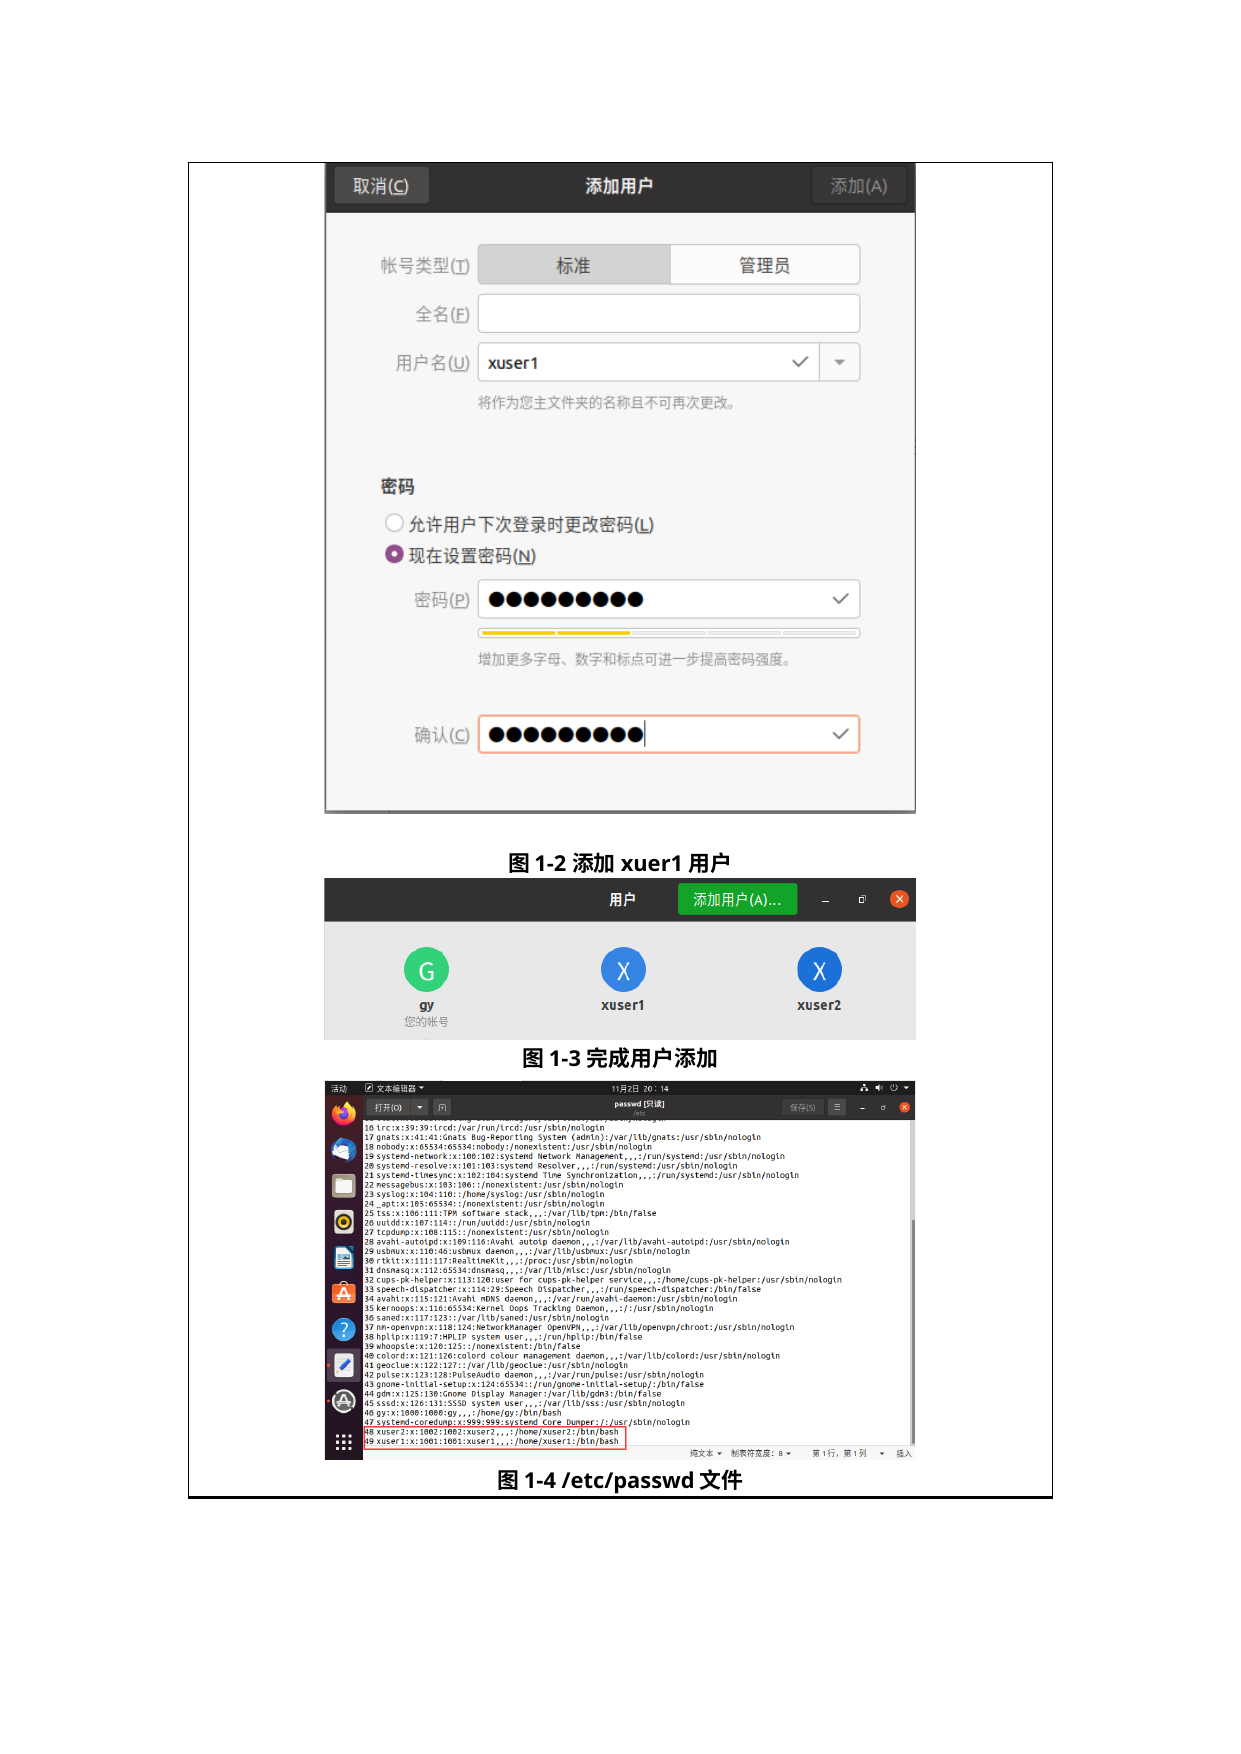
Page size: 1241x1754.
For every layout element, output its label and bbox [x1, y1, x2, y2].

picture [324, 878, 916, 1040]
table_cell [189, 163, 1052, 1496]
picture [324, 163, 916, 814]
picture [324, 1080, 916, 1460]
